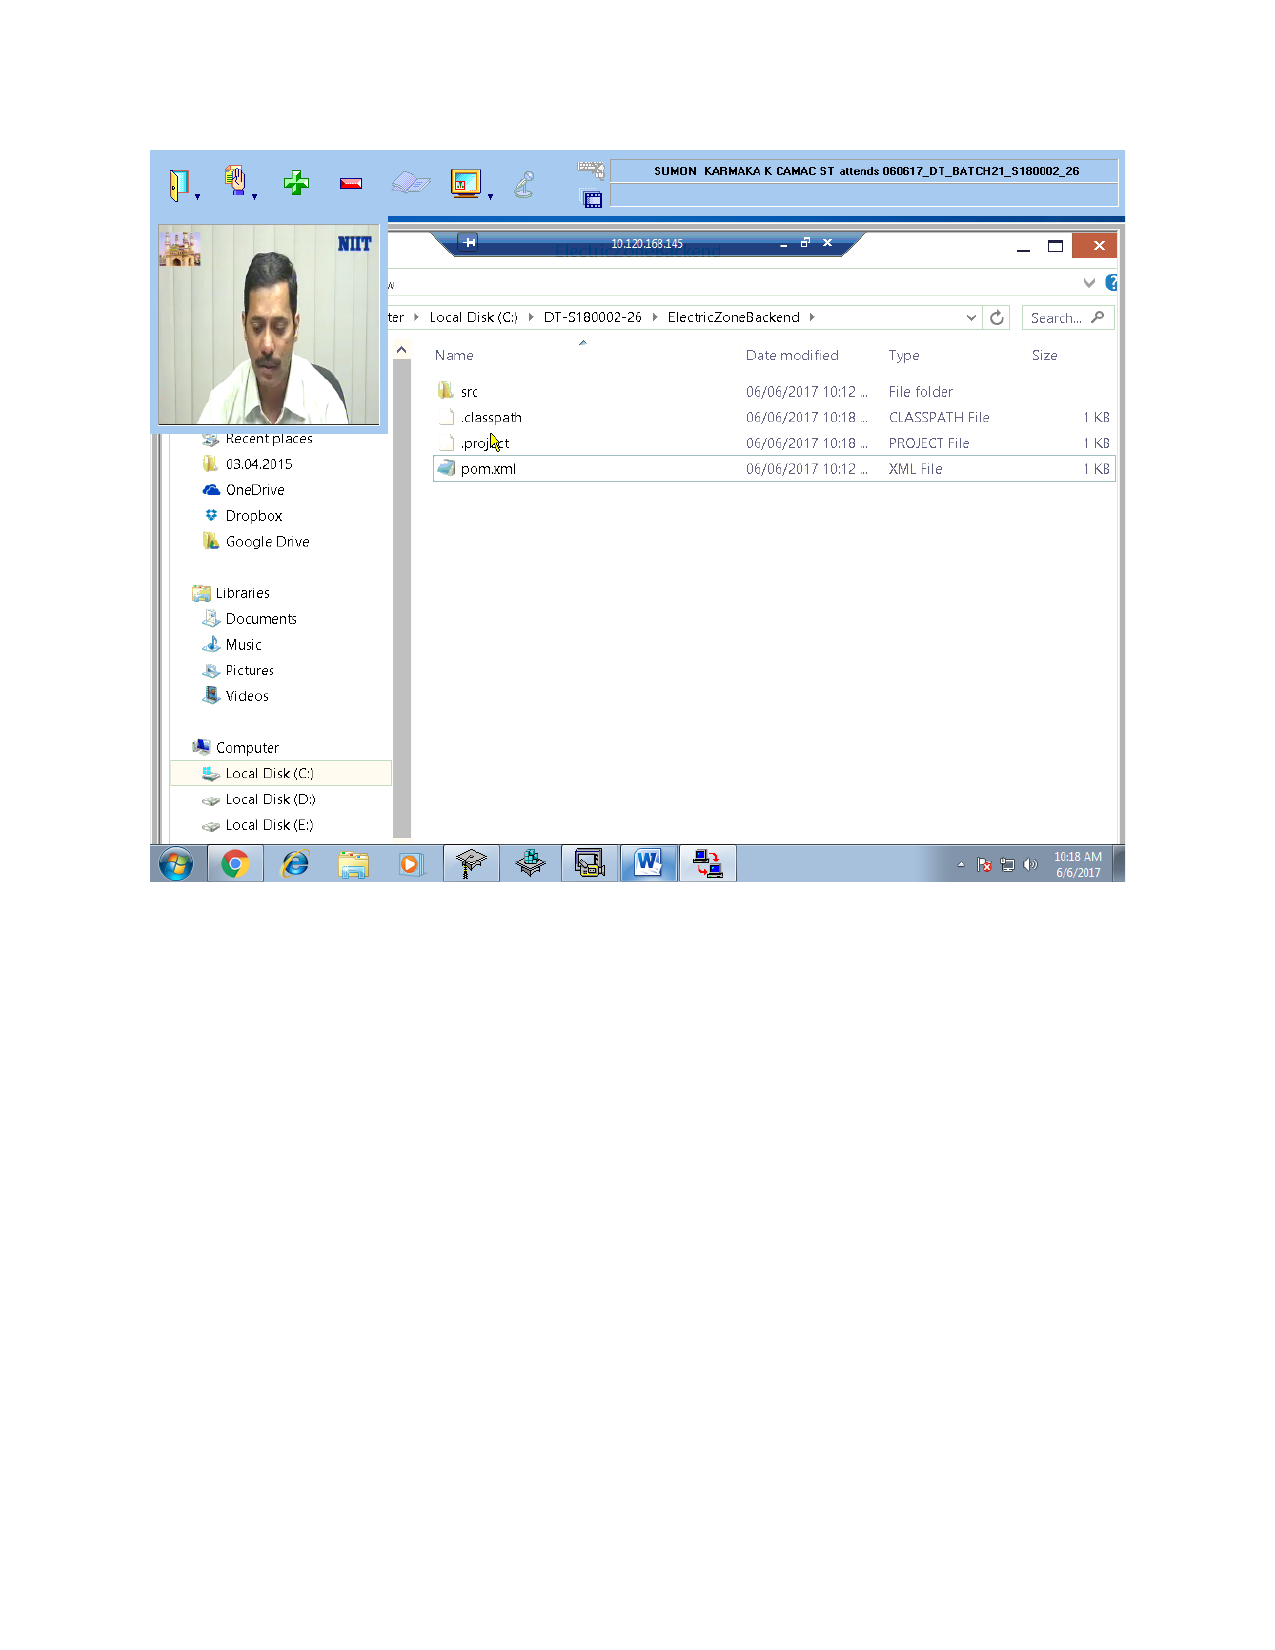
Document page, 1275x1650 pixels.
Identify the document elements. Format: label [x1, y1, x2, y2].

picture [150, 150, 1125, 882]
